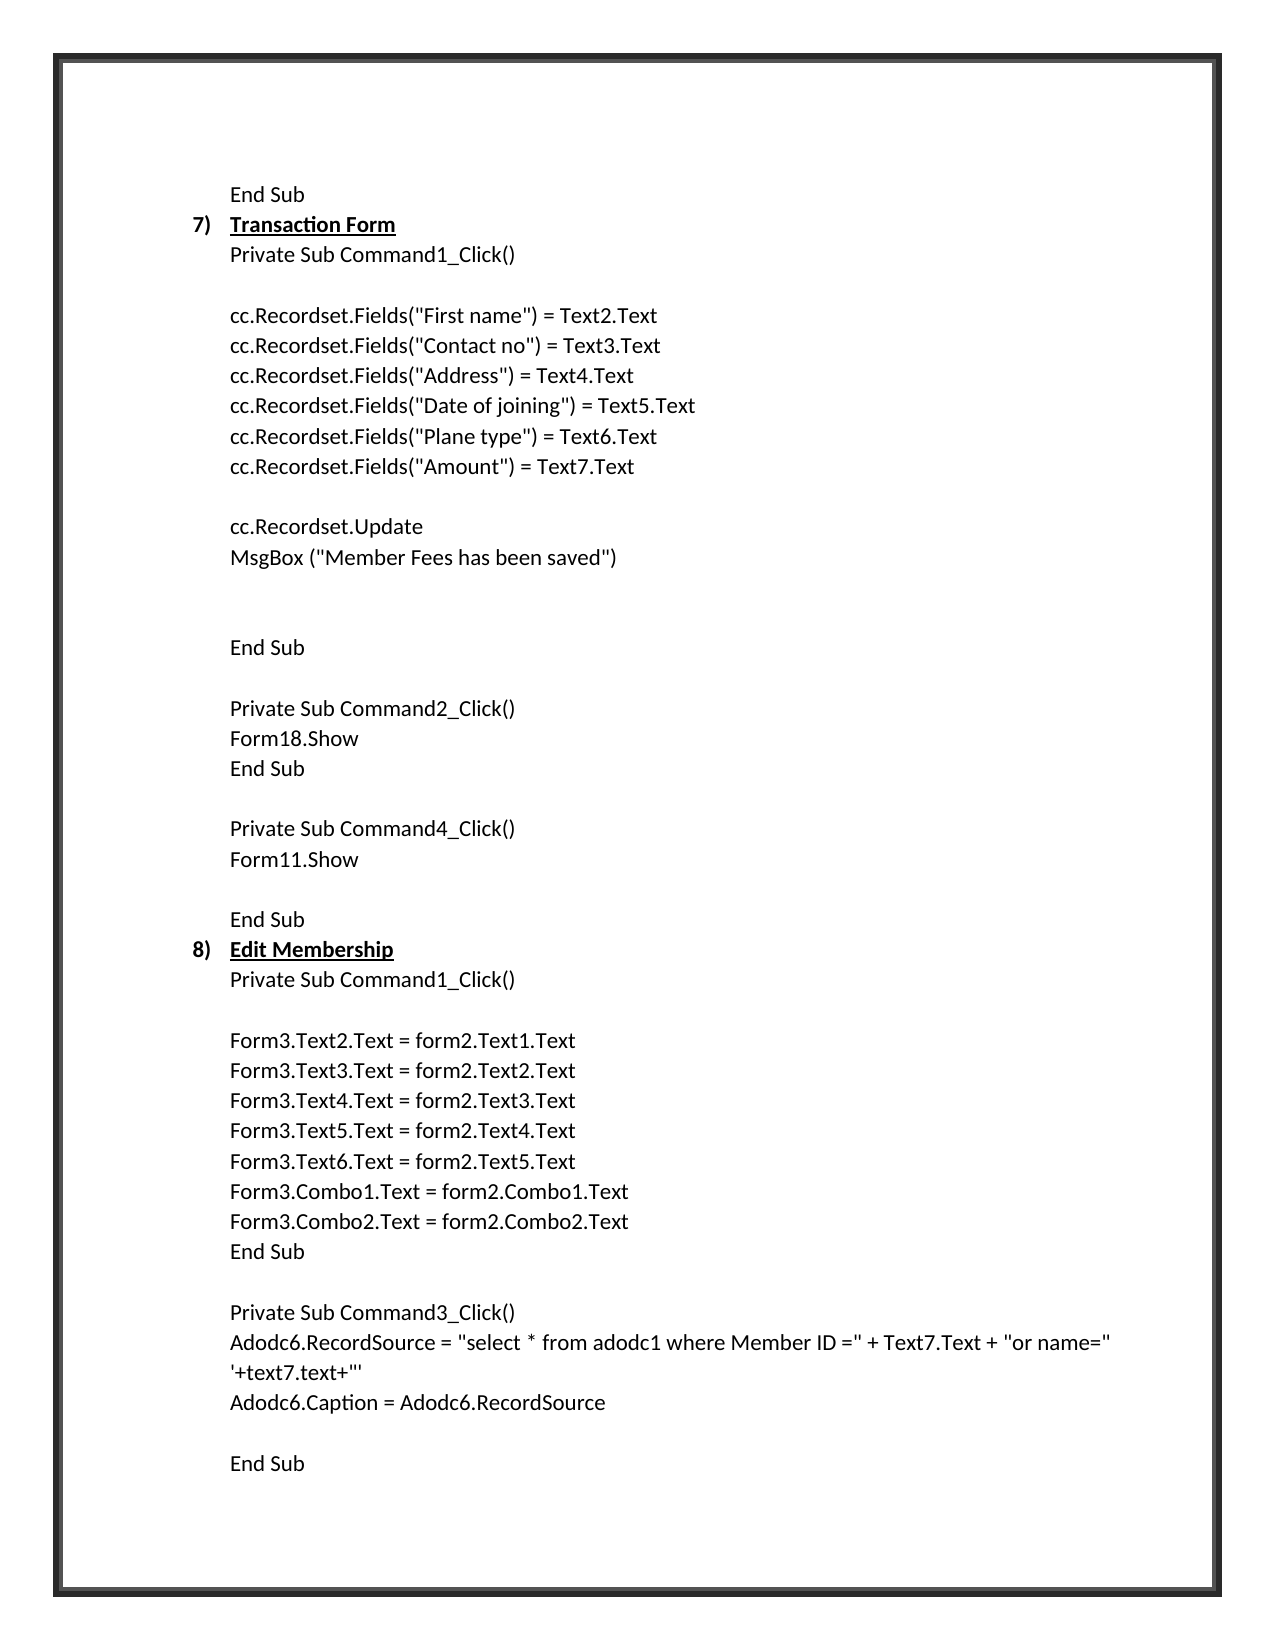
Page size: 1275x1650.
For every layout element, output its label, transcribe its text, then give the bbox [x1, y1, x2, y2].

list Form3.Text2.Text = form2.Text1.Text [230, 1026, 1125, 1054]
list End Sub [230, 754, 1125, 782]
list End Sub [230, 1449, 1125, 1477]
list Private Sub Command4_Click() [230, 814, 1125, 843]
list cc.Recordset.Fields("Address") = Text4.Text [230, 361, 1125, 389]
list Form18.Show [230, 724, 1125, 752]
list Form3.Text4.Text = form2.Text3.Text [230, 1086, 1125, 1114]
list Form3.Text5.Text = form2.Text4.Text [230, 1117, 1125, 1145]
list End Sub [230, 633, 1125, 661]
list cc.Recordset.Update [230, 512, 1125, 541]
list End Sub [230, 180, 1125, 208]
list End Sub [230, 905, 1125, 933]
list Private Sub Command3_Click() [230, 1298, 1125, 1326]
list Private Sub Command2_Click() [230, 694, 1125, 722]
list Form3.Text6.Text = form2.Text5.Text [230, 1147, 1125, 1175]
list End Sub [230, 1237, 1125, 1266]
list Adodc6.RecordSource = "select * from adodc1 where Member ID =" + Text7.Text + "or name=" '+text7.text+"' [230, 1328, 1125, 1386]
list cc.Recordset.Fields("Amount") = Text7.Text [230, 452, 1125, 480]
list Form3.Text3.Text = form2.Text2.Text [230, 1056, 1125, 1084]
list Private Sub Command1_Click() [230, 966, 1125, 994]
list Adodc6.Caption = Adodc6.RecordSource [230, 1388, 1125, 1417]
list Form11.Show [230, 845, 1125, 873]
list cc.Recordset.Fields("Date of joining") = Text5.Text [230, 392, 1125, 420]
list Edit Membership [192, 935, 1125, 963]
list Form3.Combo2.Text = form2.Combo2.Text [230, 1207, 1125, 1235]
list cc.Recordset.Fields("Contact no") = Text3.Text [230, 331, 1125, 359]
list cc.Recordset.Fields("Plane type") = Text6.Text [230, 422, 1125, 450]
list Private Sub Command1_Click() [230, 241, 1125, 269]
list Transaction Form [192, 210, 1125, 238]
list cc.Recordset.Fields("First name") = Text2.Text [230, 301, 1125, 329]
list Form3.Combo1.Text = form2.Combo1.Text [230, 1177, 1125, 1205]
list MsgBox ("Member Fees has been saved") [230, 543, 1125, 571]
